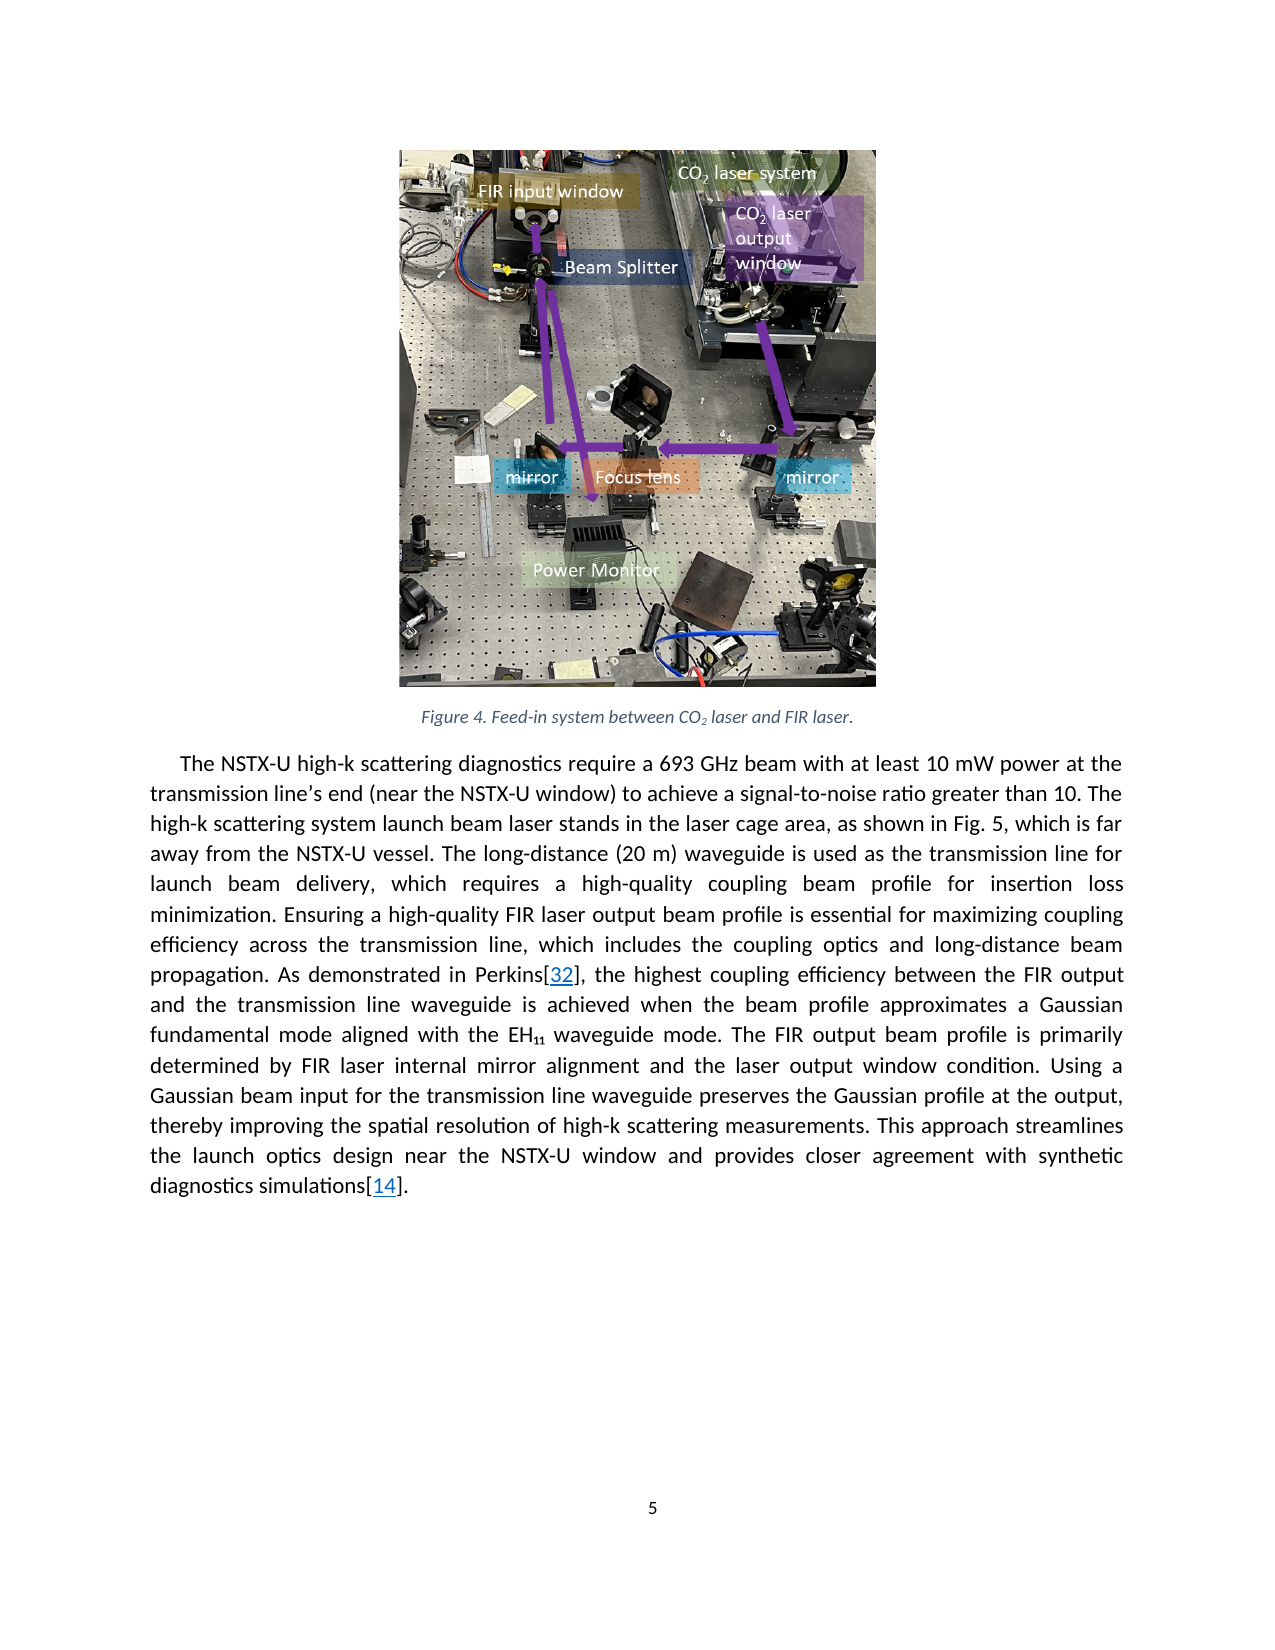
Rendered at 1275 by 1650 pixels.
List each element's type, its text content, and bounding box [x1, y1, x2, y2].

text The NSTX-U high-k scattering diagnostics require a 693 GHz beam with at least 10 mW power at the transmission line’s end (near the NSTX-U window) to achieve a signal-to-noise ratio greater than 10. The high-k scattering system launch beam laser stands in the laser cage area, as shown in Fig. 5, which is far away from the NSTX-U vessel. The long-distance (20 m) waveguide is used as the transmission line for launch beam delivery, which requires a high-quality coupling beam profile for insertion loss minimization. Ensuring a high-quality FIR laser output beam profile is essential for maximizing coupling efficiency across the transmission line, which includes the coupling optics and long-distance beam propagation. As demonstrated in Perkins[32], the highest coupling efficiency between the FIR output and the transmission line waveguide is achieved when the beam profile approximates a Gaussian fundamental mode aligned with the EH₁₁ waveguide mode. The FIR output beam profile is primarily determined by FIR laser internal mirror alignment and the laser output window condition. Using a Gaussian beam input for the transmission line waveguide preserves the Gaussian profile at the output, thereby improving the spatial resolution of high-k scattering measurements. This approach streamlines the launch optics design near the NSTX-U window and provides closer agreement with synthetic diagnostics simulations[14]. [150, 749, 1125, 1199]
picture [399, 150, 876, 687]
text Figure 4. Feed-in system between CO2 laser and FIR laser. [150, 705, 1125, 728]
